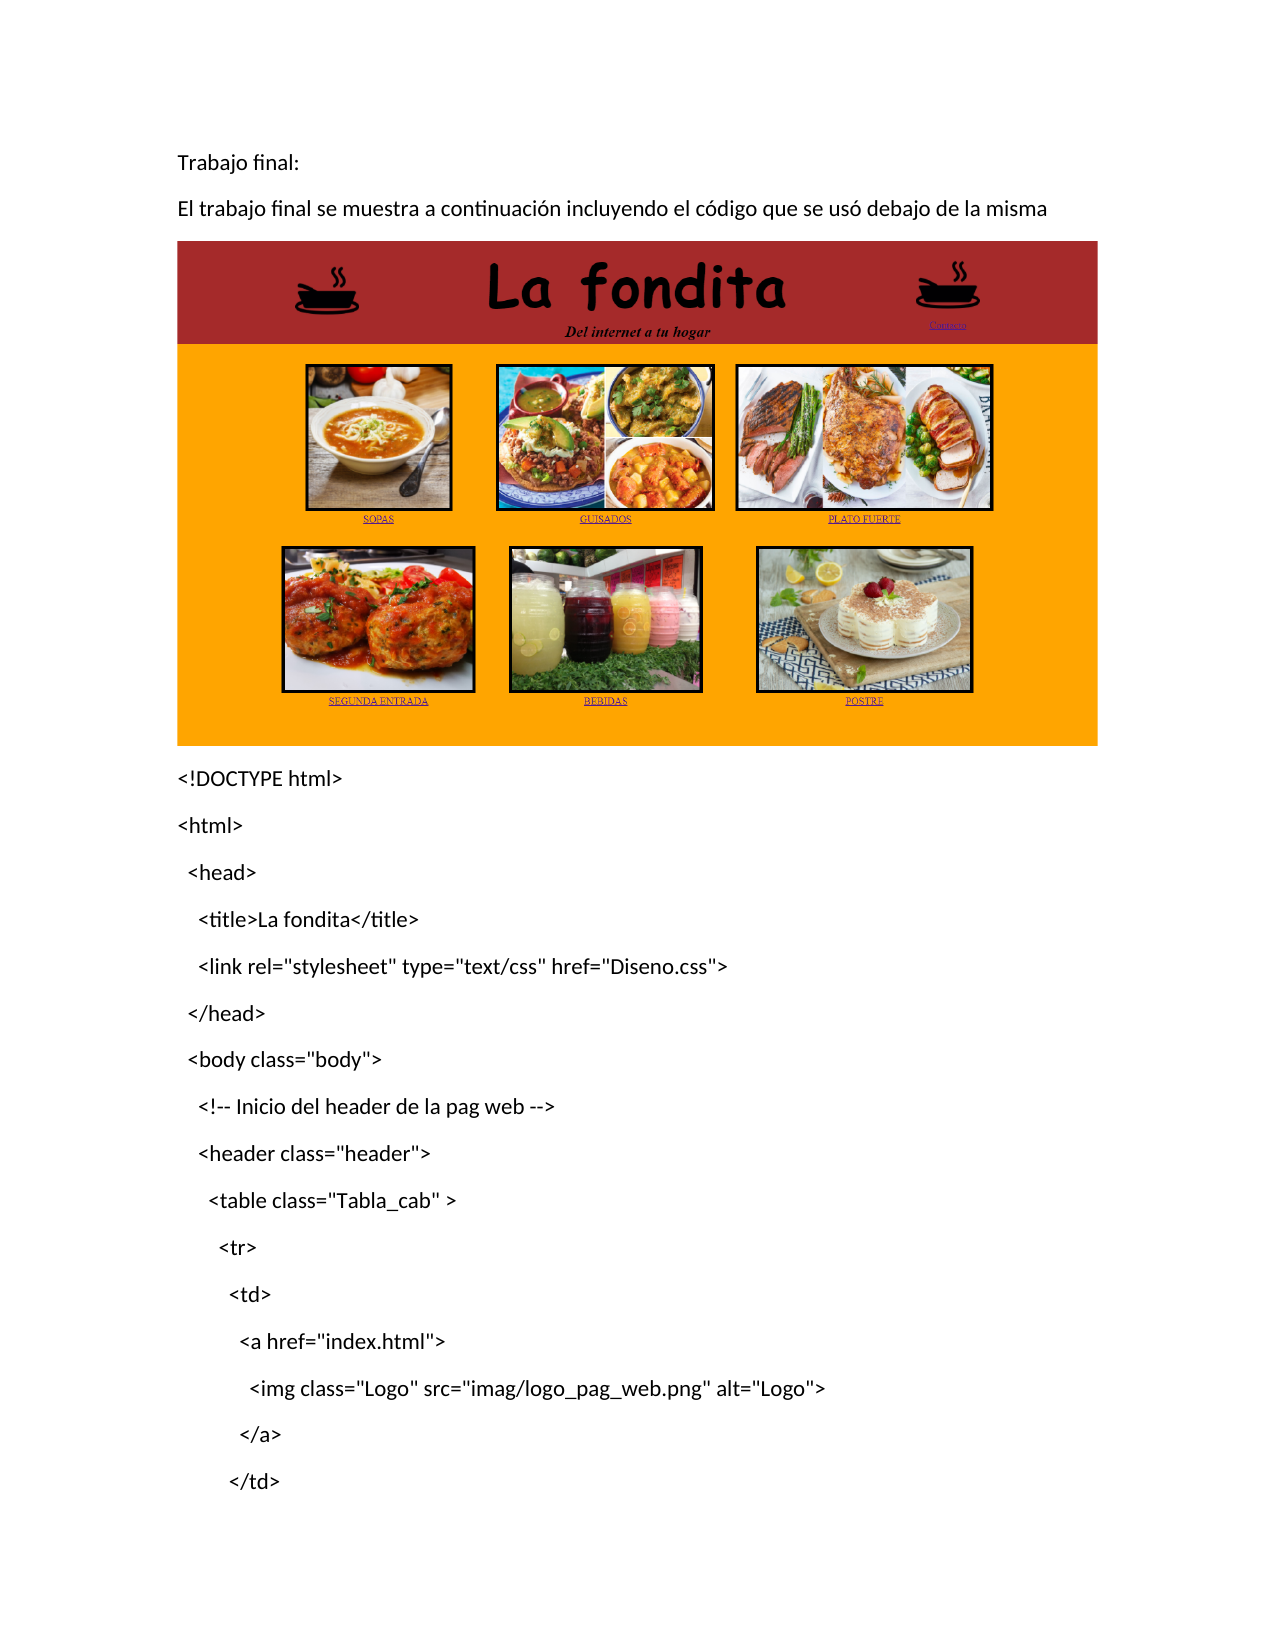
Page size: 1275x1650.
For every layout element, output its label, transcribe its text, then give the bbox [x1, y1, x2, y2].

picture [177, 241, 1098, 746]
text <td> [177, 1280, 1098, 1308]
text <body class="body"> [177, 1046, 1098, 1074]
text <!-- Inicio del header de la pag web --> [177, 1092, 1098, 1121]
text <html> [177, 811, 1098, 839]
text <a href="index.html"> [177, 1327, 1098, 1355]
text El trabajo final se muestra a continuación incluyendo el código que se usó debajo de la misma [177, 194, 1098, 222]
text <tr> [177, 1233, 1098, 1261]
text </head> [177, 999, 1098, 1027]
text <!DOCTYPE html> [177, 764, 1098, 792]
text <head> [177, 858, 1098, 886]
text <table class="Tabla_cab" > [177, 1186, 1098, 1214]
text <title>La fondita</title> [177, 905, 1098, 933]
text Trabajo final: [177, 148, 1098, 176]
text </td> [177, 1467, 1098, 1496]
text <img class="Logo" src="imag/logo_pag_web.png" alt="Logo"> [177, 1374, 1098, 1402]
text <header class="header"> [177, 1139, 1098, 1167]
text </a> [177, 1421, 1098, 1449]
text <link rel="stylesheet" type="text/css" href="Diseno.css"> [177, 952, 1098, 980]
